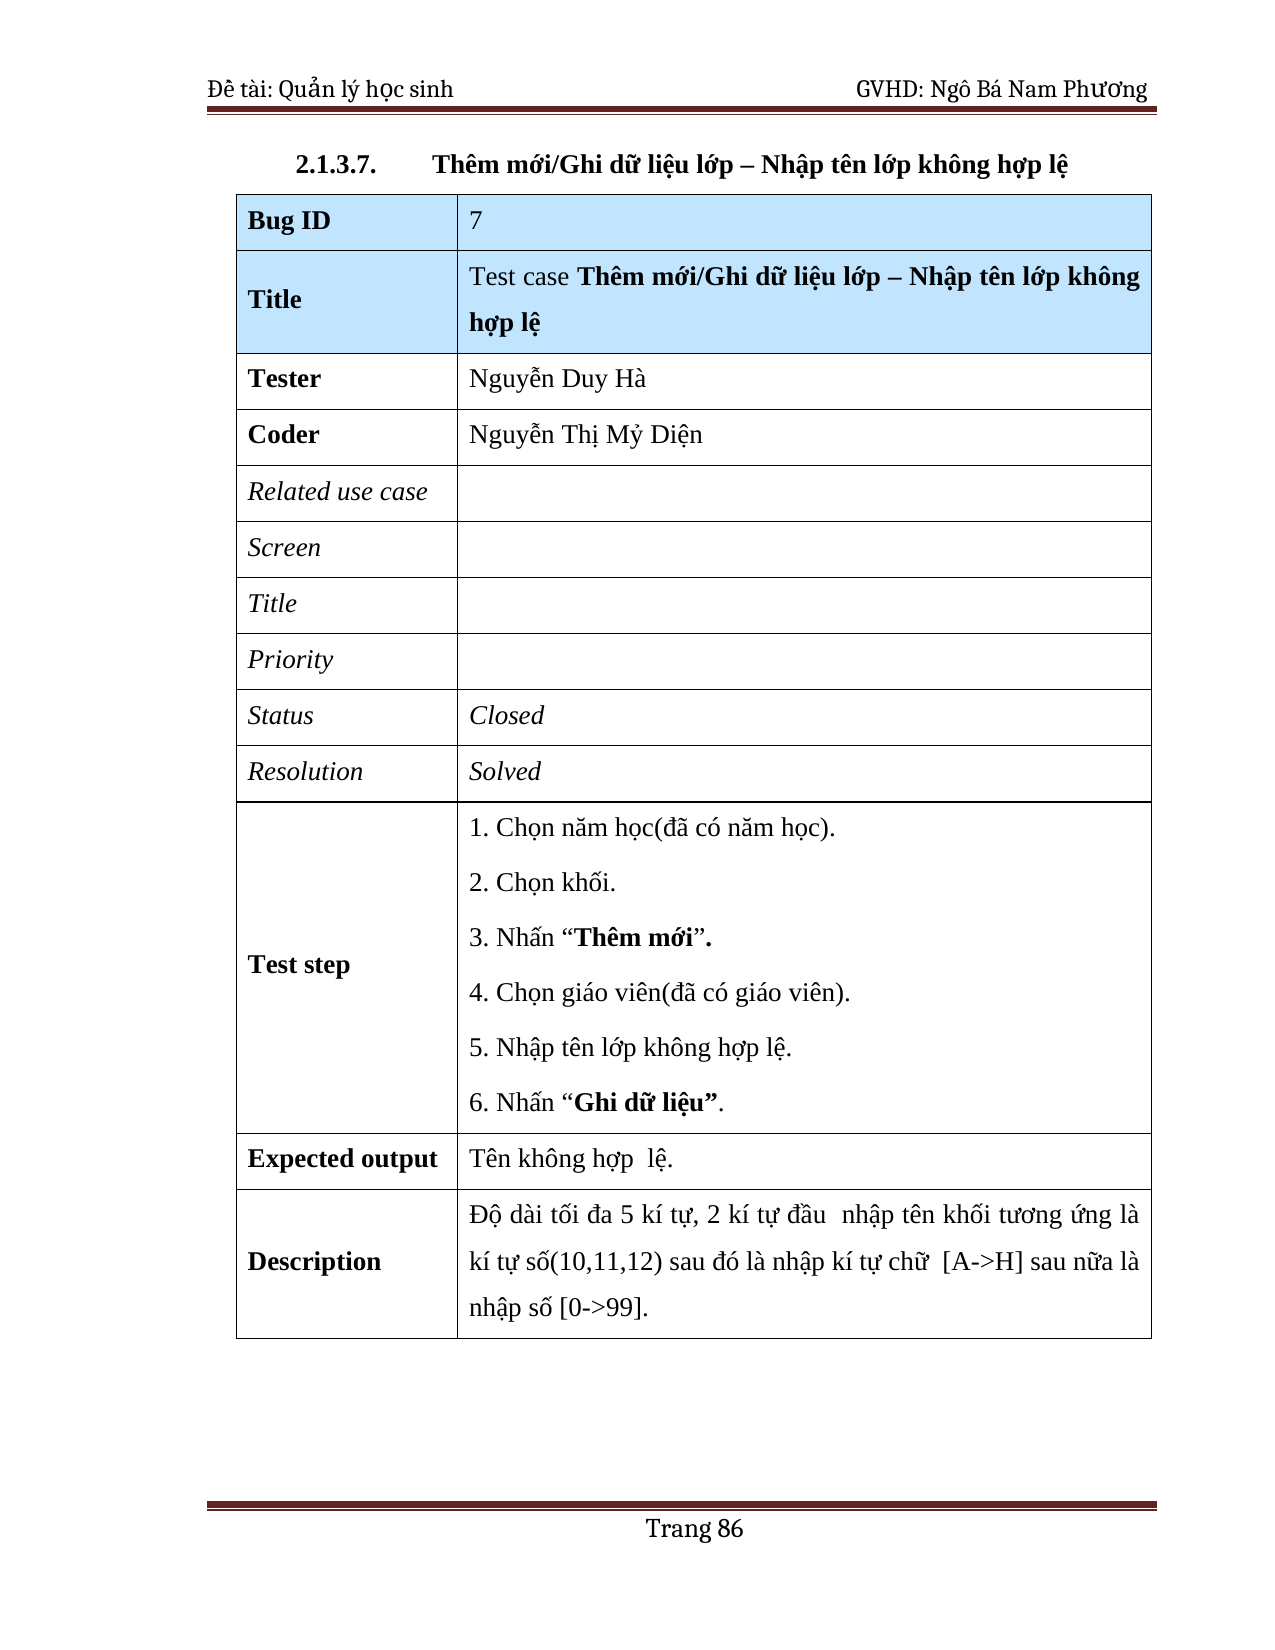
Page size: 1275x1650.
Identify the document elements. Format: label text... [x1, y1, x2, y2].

table_cell Tên không hợp lệ. [458, 1134, 1151, 1188]
table_cell Status [237, 690, 457, 745]
table_cell [458, 466, 1151, 521]
table_cell Title [237, 578, 457, 633]
table_cell Coder [237, 410, 457, 465]
list Thêm mới/Ghi dữ liệu lớp – Nhập tên lớp không hợp lệ [207, 148, 1157, 179]
table_cell [458, 522, 1151, 577]
table_cell Test case Thêm mới/Ghi dữ liệu lớp – Nhập tên lớp không hợp lệ [458, 251, 1151, 353]
table_cell 1. Chọn năm học(đã có năm học). 2. Chọn khối. 3. Nhấn “Thêm mới”. 4. Chọn giáo viên(đã có giáo viên). 5. Nhập tên lớp không hợp lệ. 6. Nhấn “Ghi dữ liệu”. [458, 803, 1151, 1132]
table_cell Nguyễn Duy Hà [458, 354, 1151, 409]
table_cell Resolution [237, 746, 457, 801]
table_cell Related use case [237, 466, 457, 521]
table_header 7 [458, 195, 1151, 250]
table_cell [458, 578, 1151, 633]
table_cell Description [237, 1190, 457, 1338]
table_cell Title [237, 251, 457, 353]
table_cell Screen [237, 522, 457, 577]
table_header Bug ID [237, 195, 457, 250]
table_cell Priority [237, 634, 457, 689]
table_cell Test step [237, 803, 457, 1132]
table_cell Độ dài tối đa 5 kí tự, 2 kí tự đầu nhập tên khối tương ứng là kí tự số(10,11,12) sau đó là nhập kí tự chữ [A->H] sau nữa là nhập số [0->99]. [458, 1190, 1151, 1338]
table_cell [458, 634, 1151, 689]
table_cell Expected output [237, 1134, 457, 1188]
table_cell Nguyễn Thị Mỷ Diện [458, 410, 1151, 465]
table_cell Solved [458, 746, 1151, 801]
table_cell Tester [237, 354, 457, 409]
table_cell Closed [458, 690, 1151, 745]
